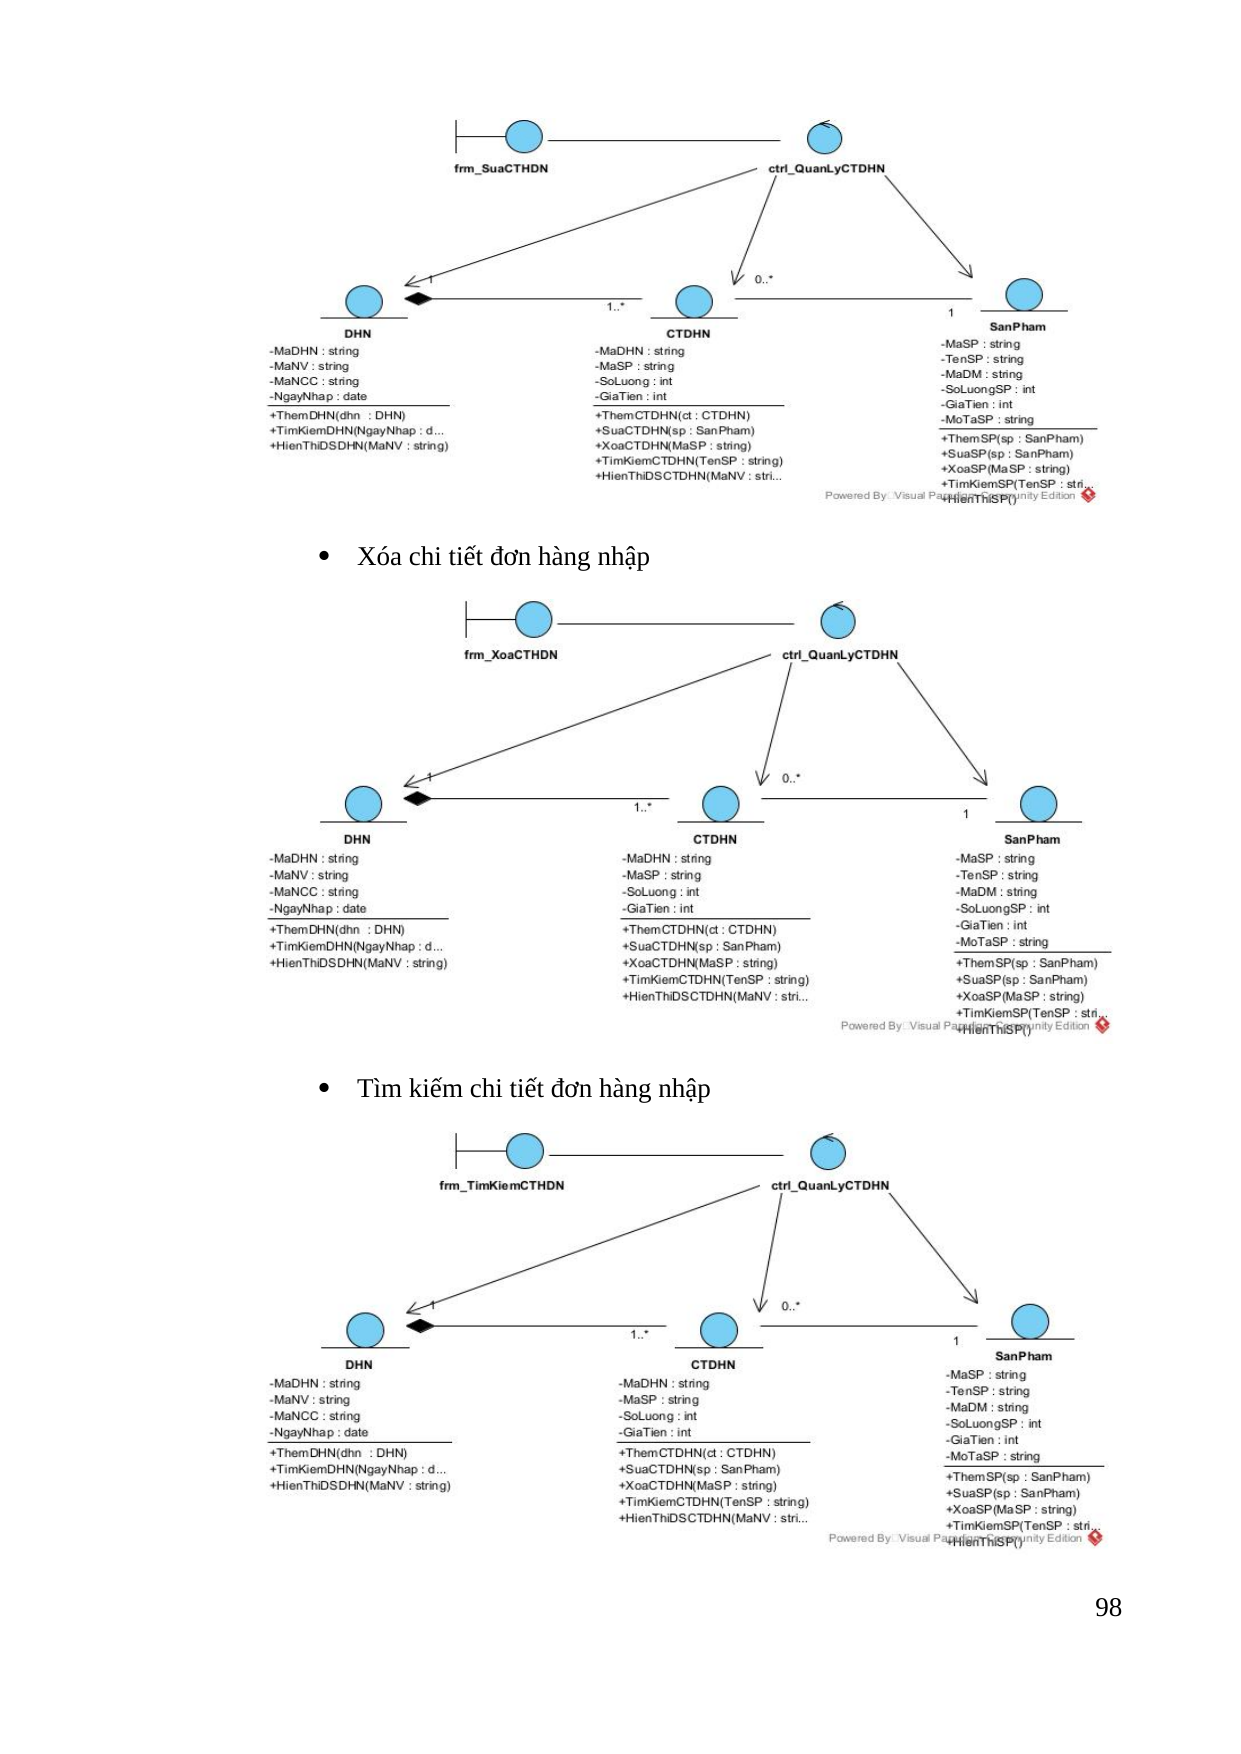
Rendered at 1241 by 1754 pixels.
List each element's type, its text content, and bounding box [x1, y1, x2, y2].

picture [265, 118, 1102, 512]
picture [265, 599, 1116, 1044]
list Xóa chi tiết đơn hàng nhập [319, 540, 1122, 571]
picture [265, 1131, 1109, 1556]
list Tìm kiếm chi tiết đơn hàng nhập [319, 1072, 1122, 1103]
